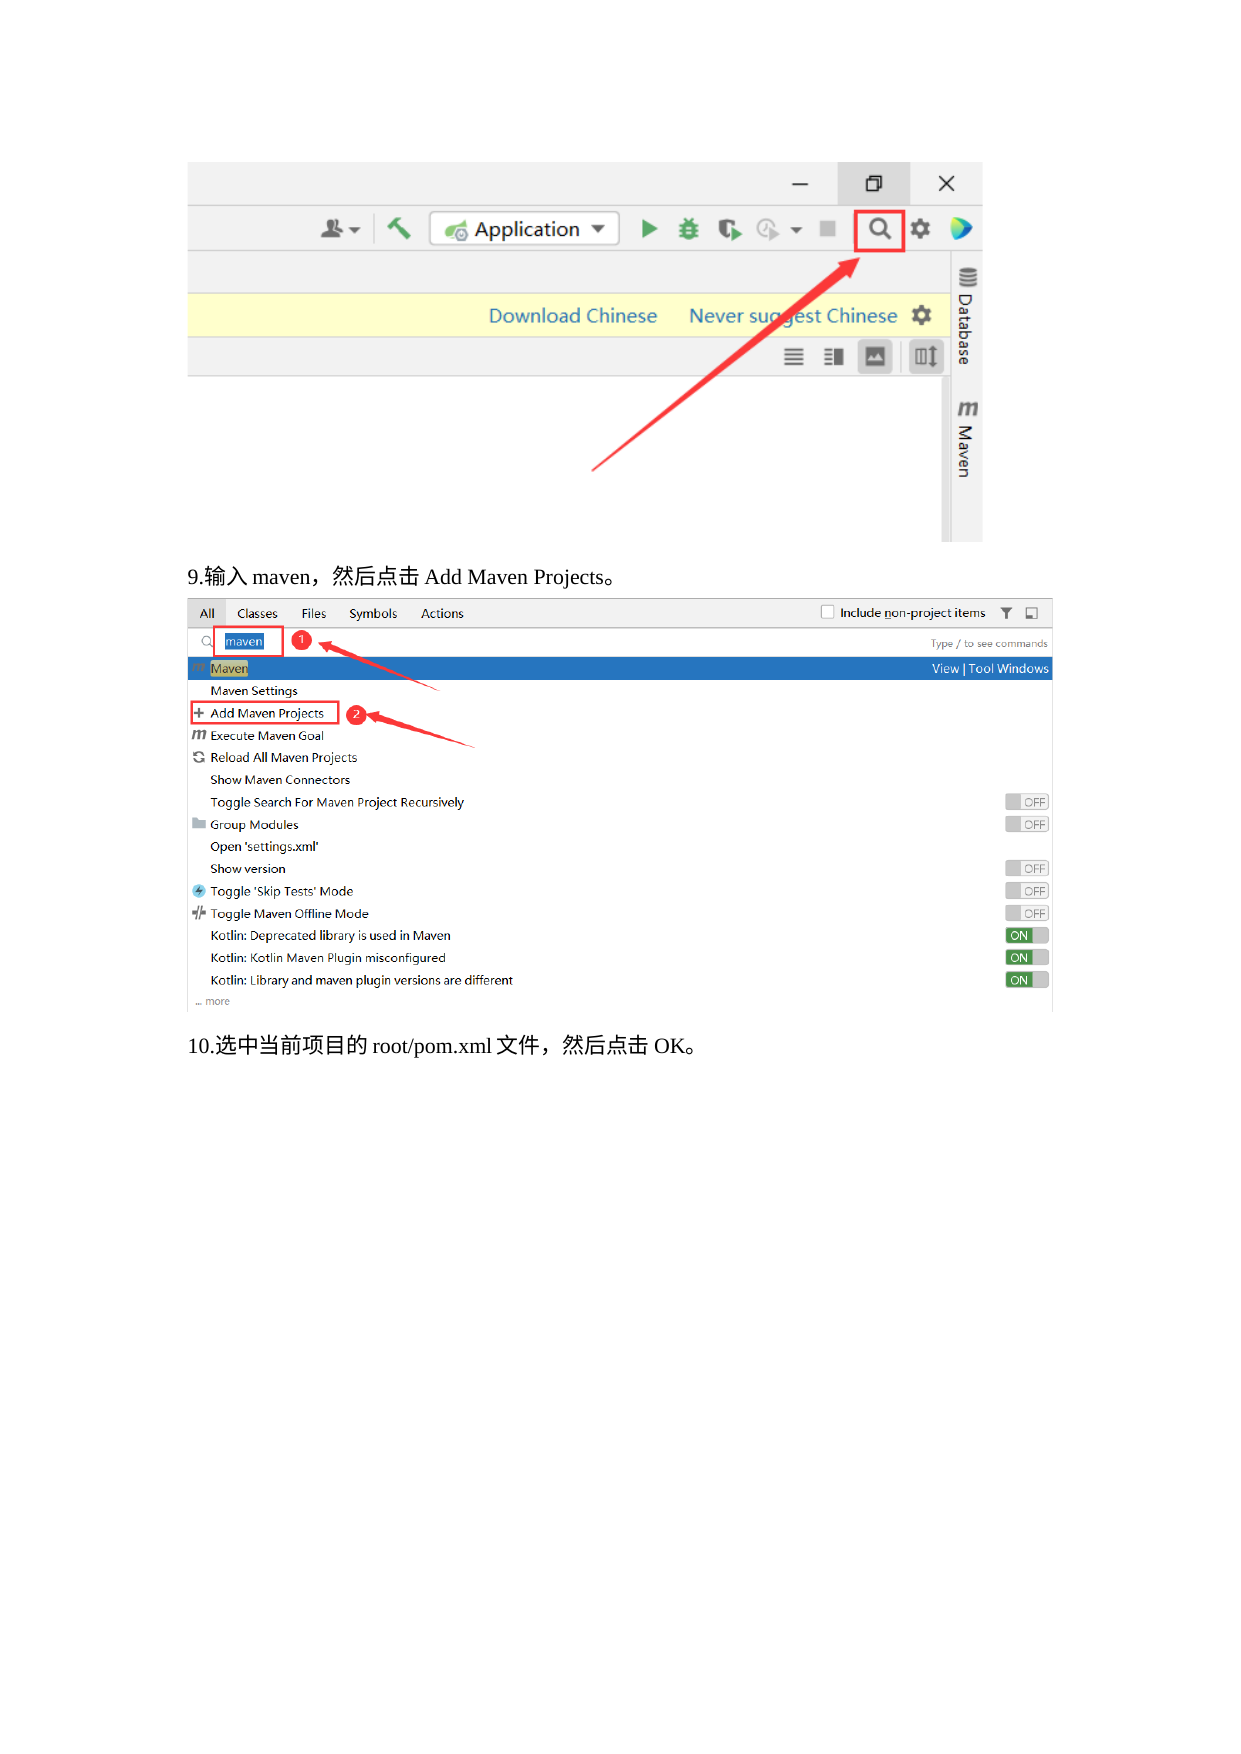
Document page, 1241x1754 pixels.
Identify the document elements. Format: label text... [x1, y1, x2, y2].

text 10.选中当前项目的root/pom.xml文件，然后点击OK。 [187, 1027, 1053, 1060]
picture [187, 162, 983, 542]
text 9.输入maven，然后点击Add Maven Projects。 [187, 558, 1053, 591]
picture [187, 598, 1053, 1012]
